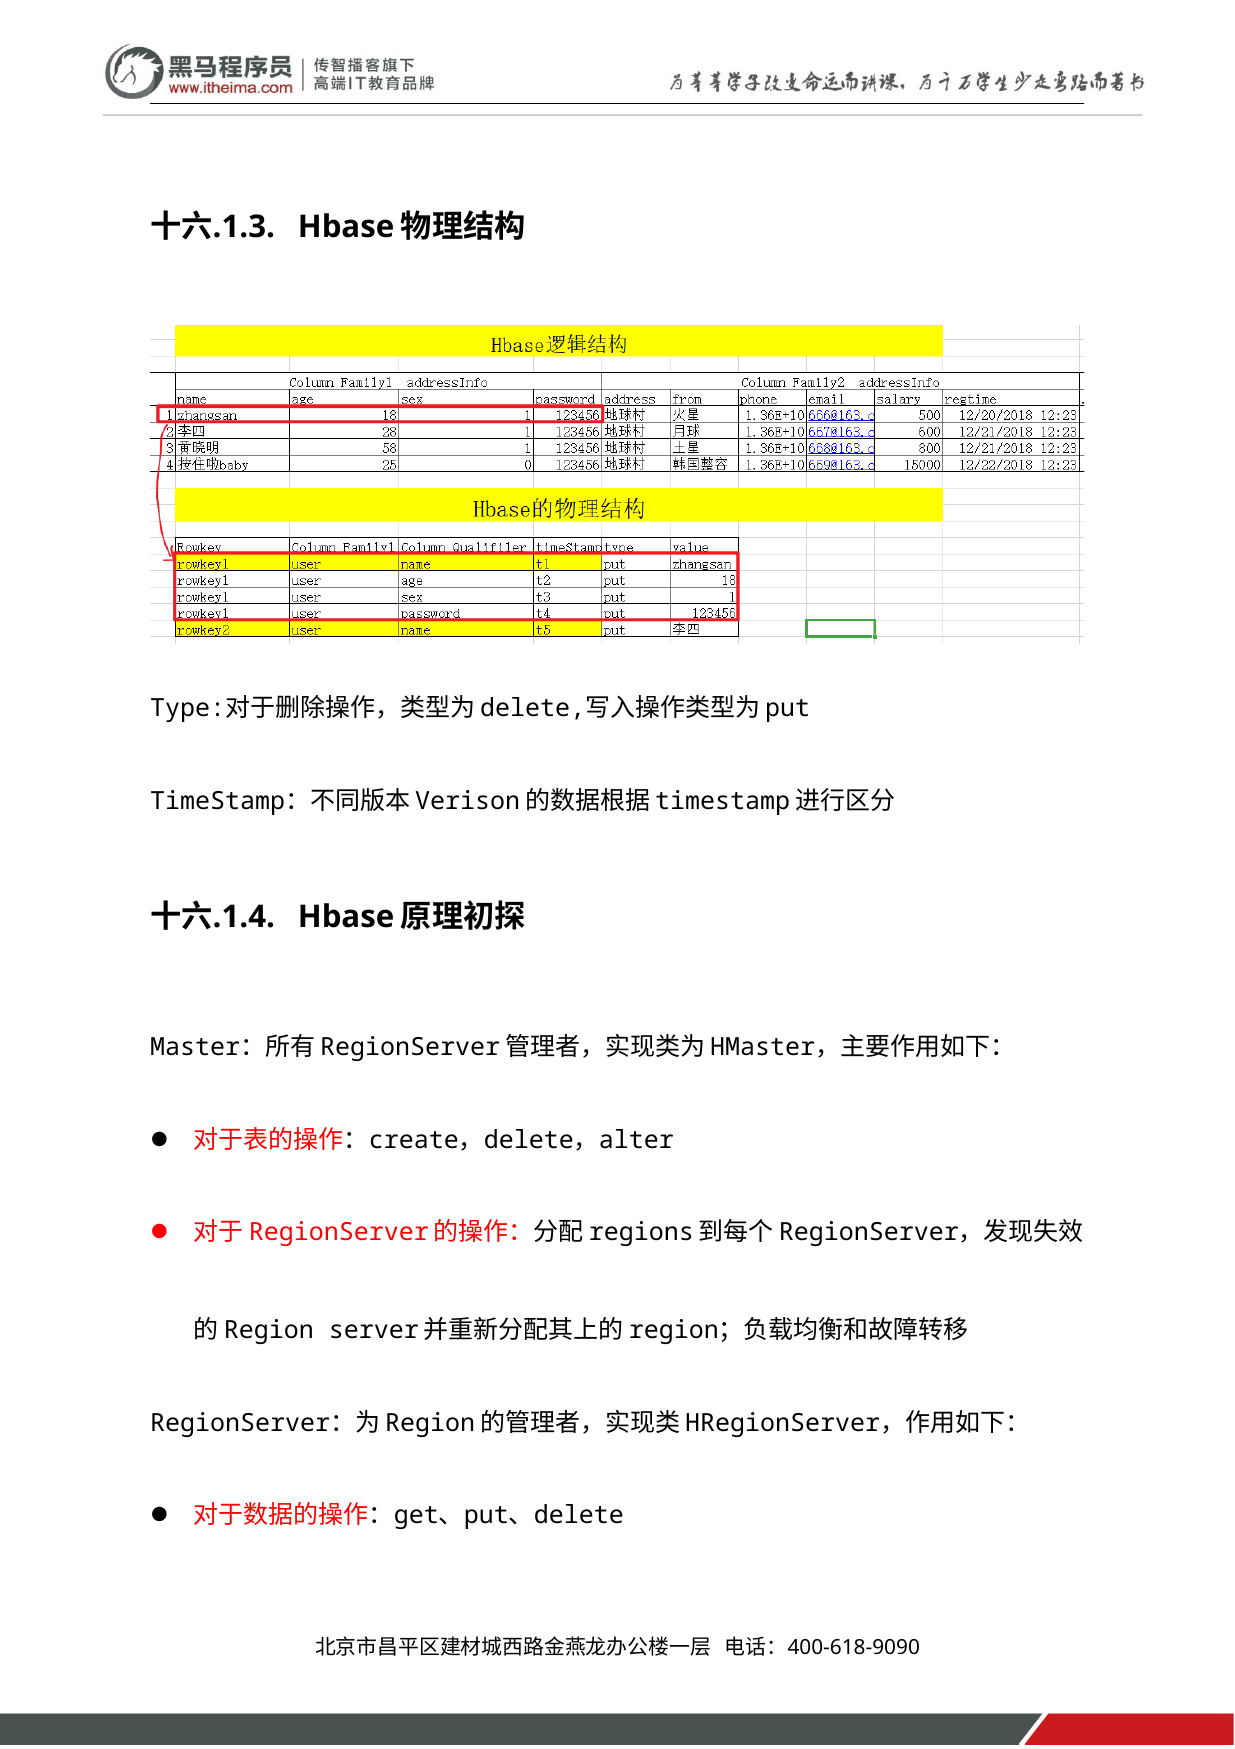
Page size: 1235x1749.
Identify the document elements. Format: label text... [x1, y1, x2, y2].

picture [0, 1654, 1234, 1745]
picture [150, 325, 1085, 644]
text Master：所有RegionServer管理者，实现类为HMaster，主要作用如下： [150, 1012, 1084, 1077]
list 对于RegionServer的操作：分配regions到每个RegionServer，发现失效的Region server并重新分配其上的region；负载均衡和故障转移 [150, 1197, 1084, 1360]
text TimeStamp：不同版本Verison的数据根据timestamp进行区分 [150, 766, 1084, 831]
subtitle Hbase物理结构 [150, 192, 1084, 257]
list 对于数据的操作：get、put、delete [150, 1481, 1084, 1546]
picture [0, 0, 1235, 123]
text RegionServer：为Region的管理者，实现类HRegionServer，作用如下： [150, 1388, 1084, 1453]
subtitle Hbase原理初探 [150, 882, 1084, 947]
list 对于表的操作：create，delete，alter [150, 1105, 1084, 1170]
text Type:对于删除操作，类型为delete,写入操作类型为put [150, 673, 1084, 738]
